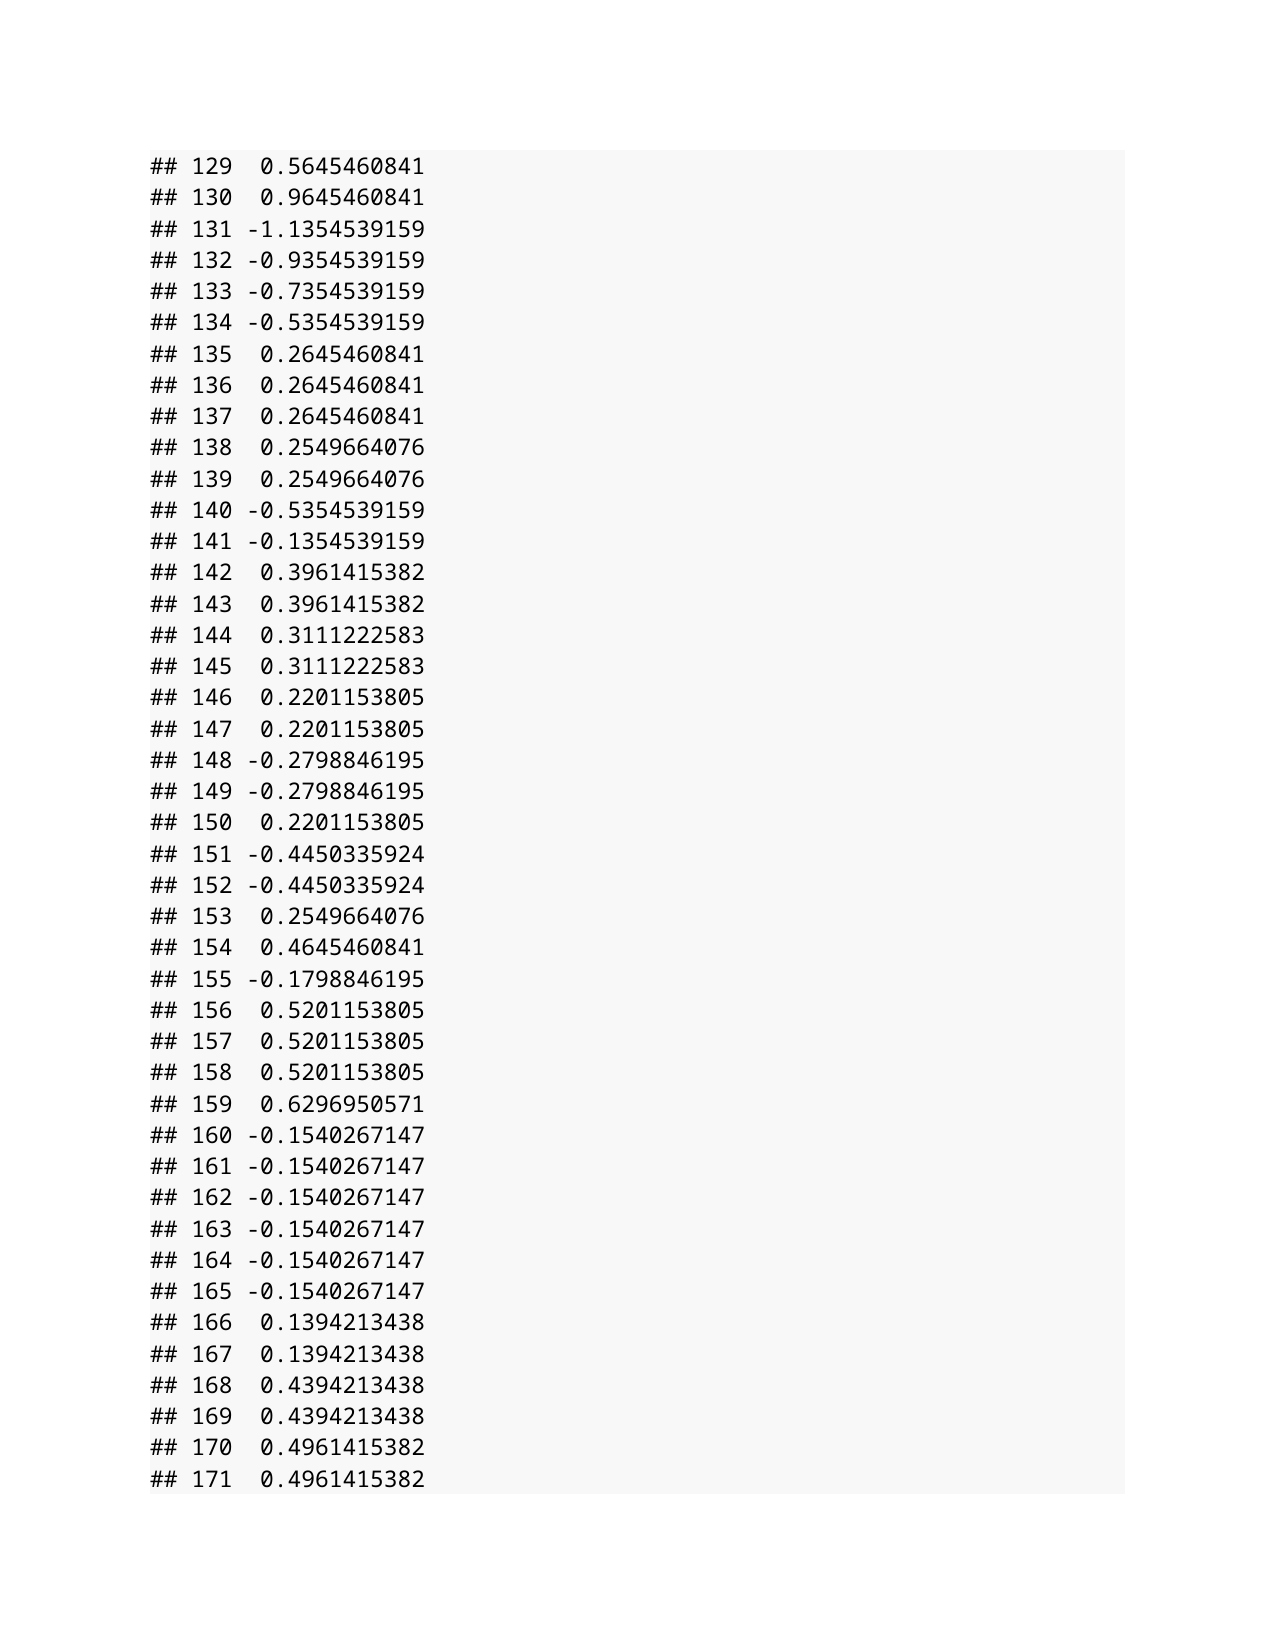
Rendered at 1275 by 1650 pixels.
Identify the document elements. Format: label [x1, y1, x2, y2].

text [150, 150, 1125, 1494]
